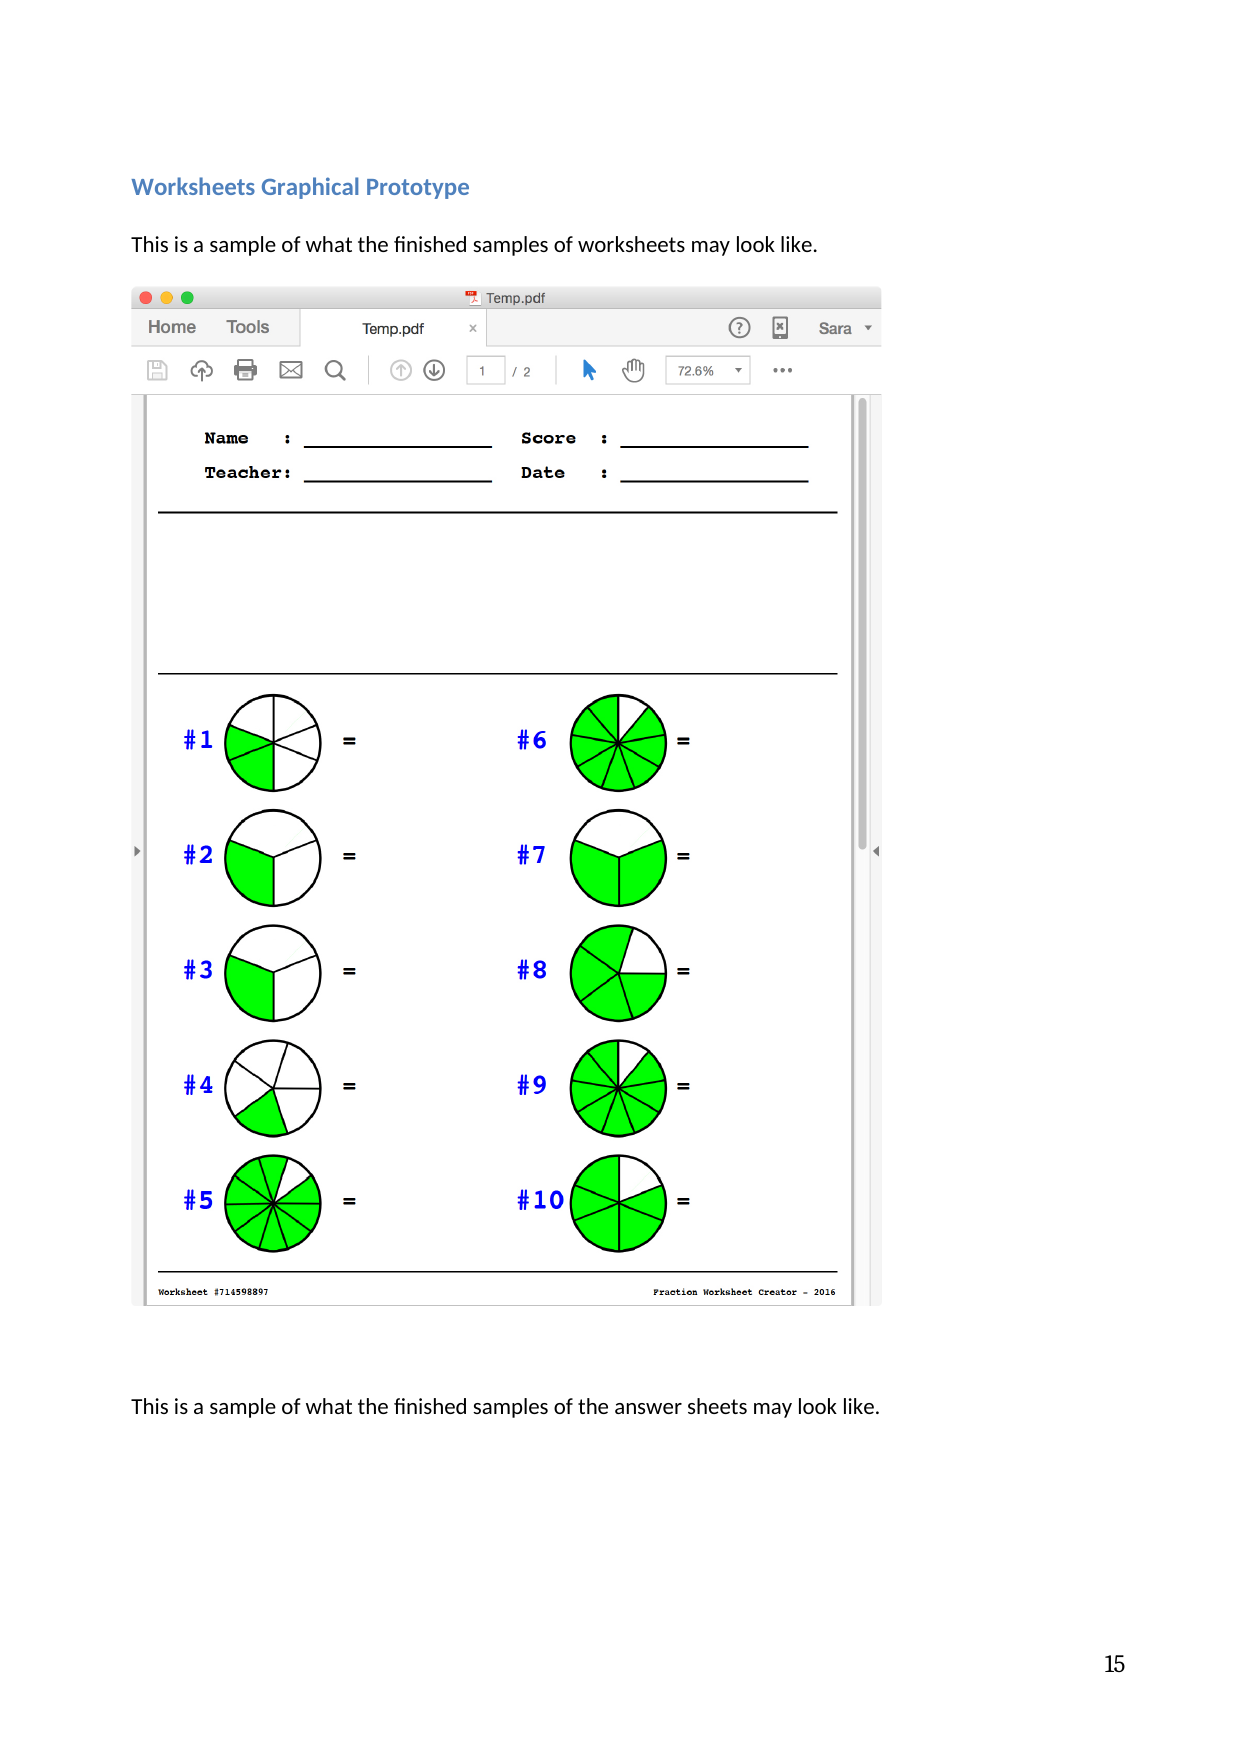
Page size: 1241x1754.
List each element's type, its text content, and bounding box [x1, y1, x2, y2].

text This is a sample of what the finished samples of the answer sheets may look like. [131, 1392, 1126, 1420]
picture [131, 286, 882, 1306]
subtitle Worksheets Graphical Prototype [131, 171, 1126, 201]
text This is a sample of what the finished samples of worksheets may look like. [131, 230, 1126, 258]
